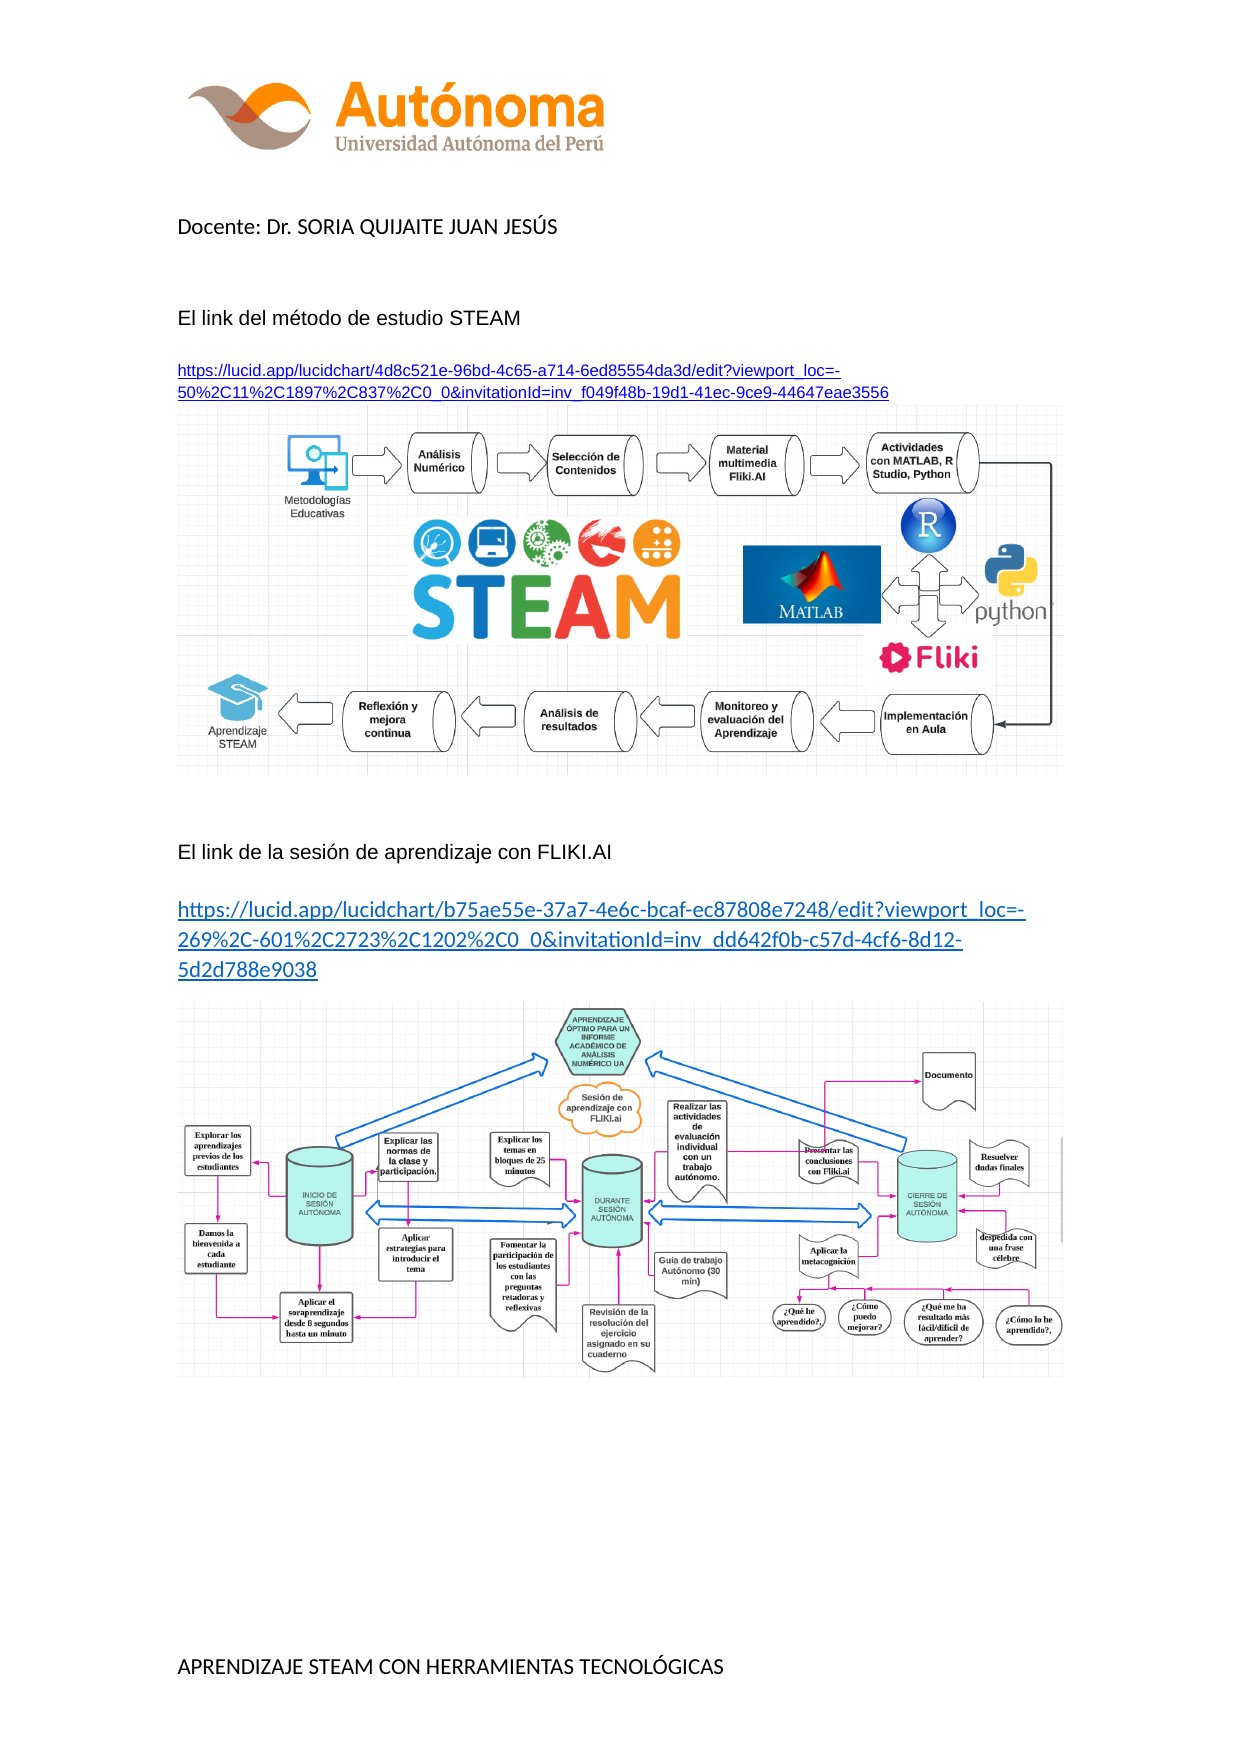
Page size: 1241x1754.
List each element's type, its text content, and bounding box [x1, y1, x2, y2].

picture [177, 405, 1063, 775]
text https://lucid.app/lucidchart/b75ae55e-37a7-4e6c-bcaf-ec87808e7248/edit?viewport_loc=-269%2C-601%2C2723%2C1202%2C0_0&invitationId=inv_dd642f0b-c57d-4cf6-8d12-5d2d788e9038 [177, 895, 1063, 983]
picture [177, 1002, 1063, 1378]
text https://lucid.app/lucidchart/4d8c521e-96bd-4c65-a714-6ed85554da3d/edit?viewport_loc=-50%2C11%2C1897%2C837%2C0_0&invitationId=inv_f049f48b-19d1-41ec-9ce9-44647eae3556 [177, 361, 1063, 402]
text Docente: Dr. SORIA QUIJAITE JUAN JESÚS [177, 212, 1063, 240]
text El link del método de estudio STEAM [177, 306, 1063, 330]
text El link de la sesión de aprendizaje con FLIKI.AI [177, 840, 1063, 864]
picture [177, 73, 618, 166]
